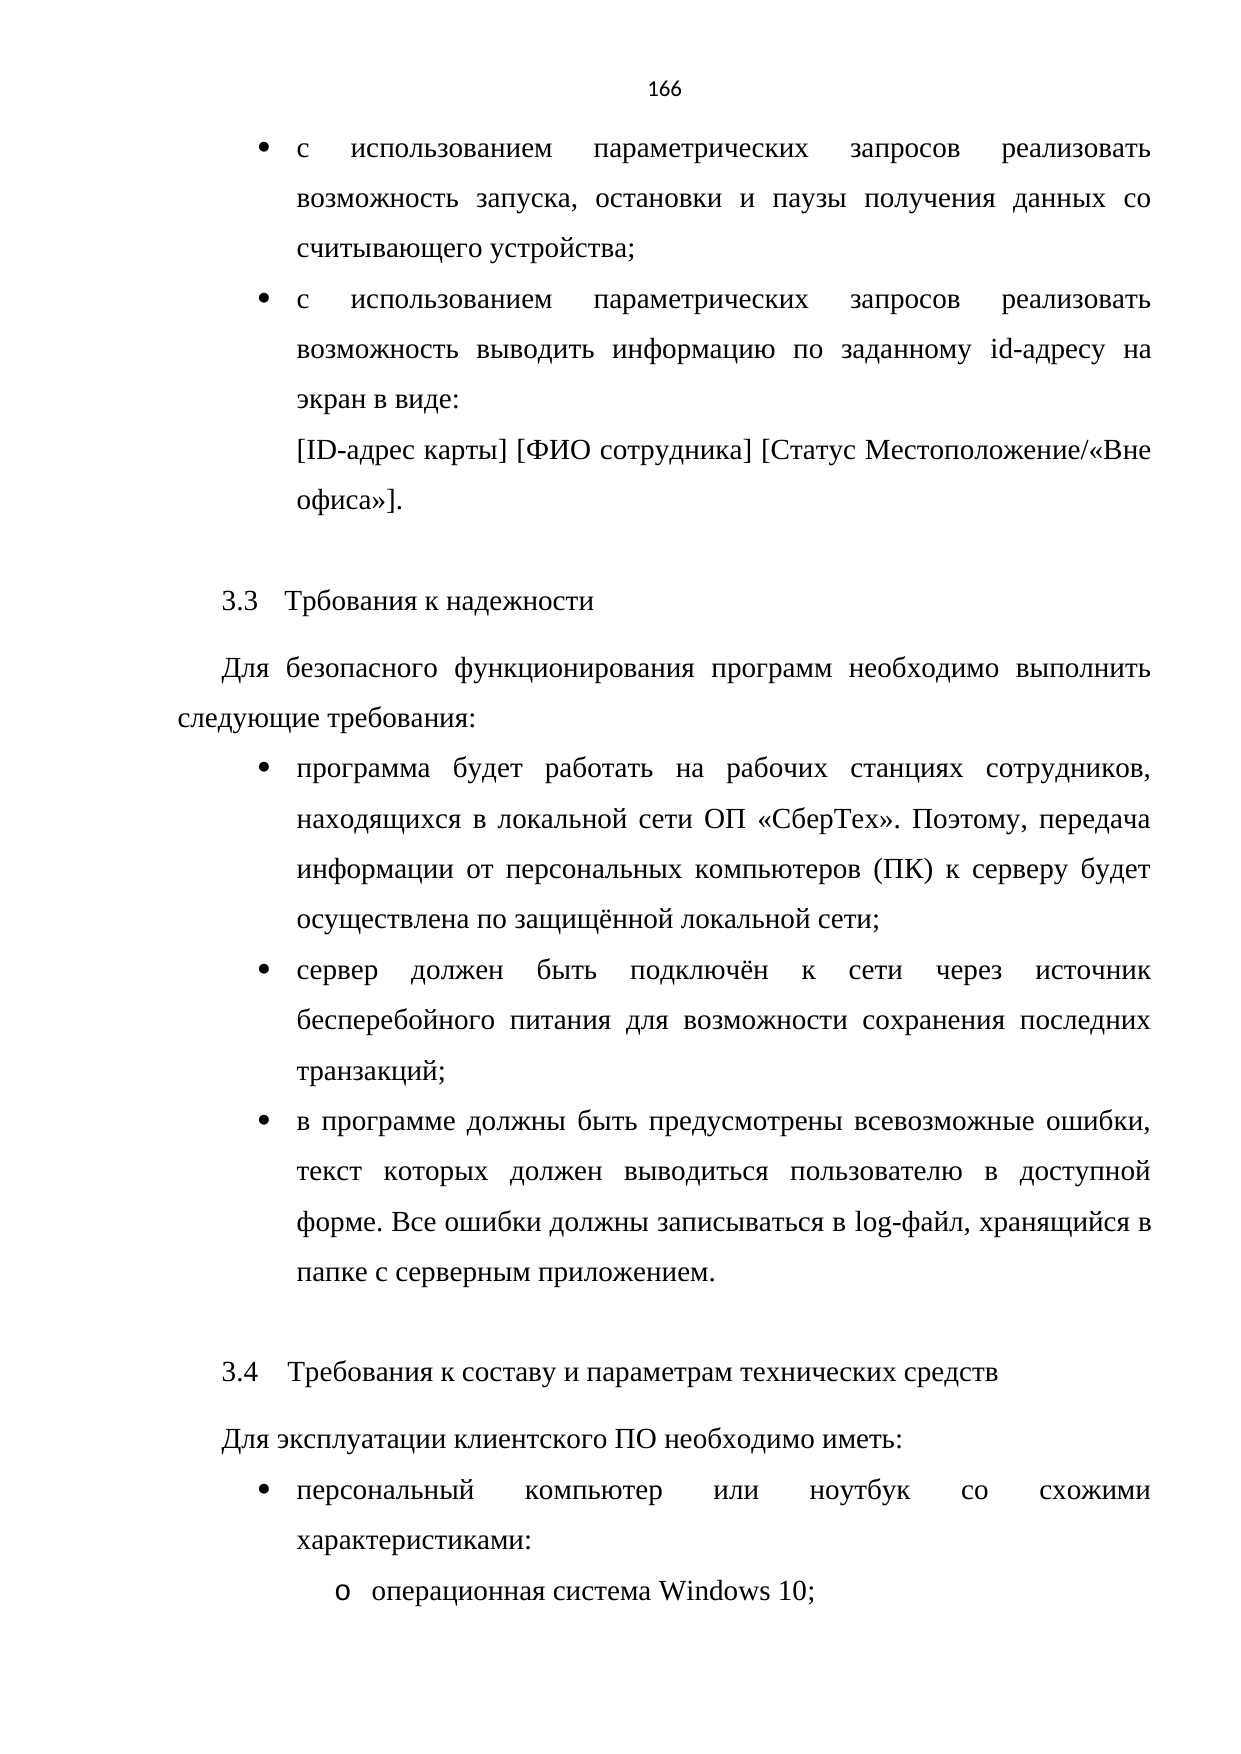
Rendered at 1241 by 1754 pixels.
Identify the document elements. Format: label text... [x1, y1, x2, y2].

list персональный компьютер или ноутбук со схожими характеристиками: [259, 1472, 1152, 1556]
list операционная система Windows 10; [334, 1573, 1152, 1609]
list программа будет работать на рабочих станциях сотрудников, находящихся в локальной сети ОП «СберТех». Поэтому, передача информации от персональных компьютеров (ПК) к серверу будет осуществлена по защищённой локальной сети; [259, 751, 1152, 935]
list сервер должен быть подключён к сети через источник бесперебойного питания для возможности сохранения последних транзакций; [259, 952, 1152, 1086]
text [ID-адрес карты] [ФИО сотрудника] [Статус Местоположение/«Вне офиса»]. [296, 432, 1152, 516]
text 3.4 Требования к составу и параметрам технических средств [221, 1354, 1152, 1388]
list Трбования к надежности [221, 583, 1152, 616]
text Для безопасного функционирования программ необходимо выполнить следующие требования: [177, 650, 1152, 734]
text Для эксплуатации клиентского ПО необходимо иметь: [177, 1422, 1152, 1455]
list в программе должны быть предусмотрены всевозможные ошибки, текст которых должен выводиться пользователю в доступной форме. Все ошибки должны записываться в log-файл, хранящийся в папке с серверным приложением. [259, 1103, 1152, 1287]
list с использованием параметрических запросов реализовать возможность запуска, остановки и паузы получения данных со считывающего устройства; [259, 130, 1152, 264]
list с использованием параметрических запросов реализовать возможность выводить информацию по заданному id-адресу на экран в виде: [259, 281, 1152, 415]
